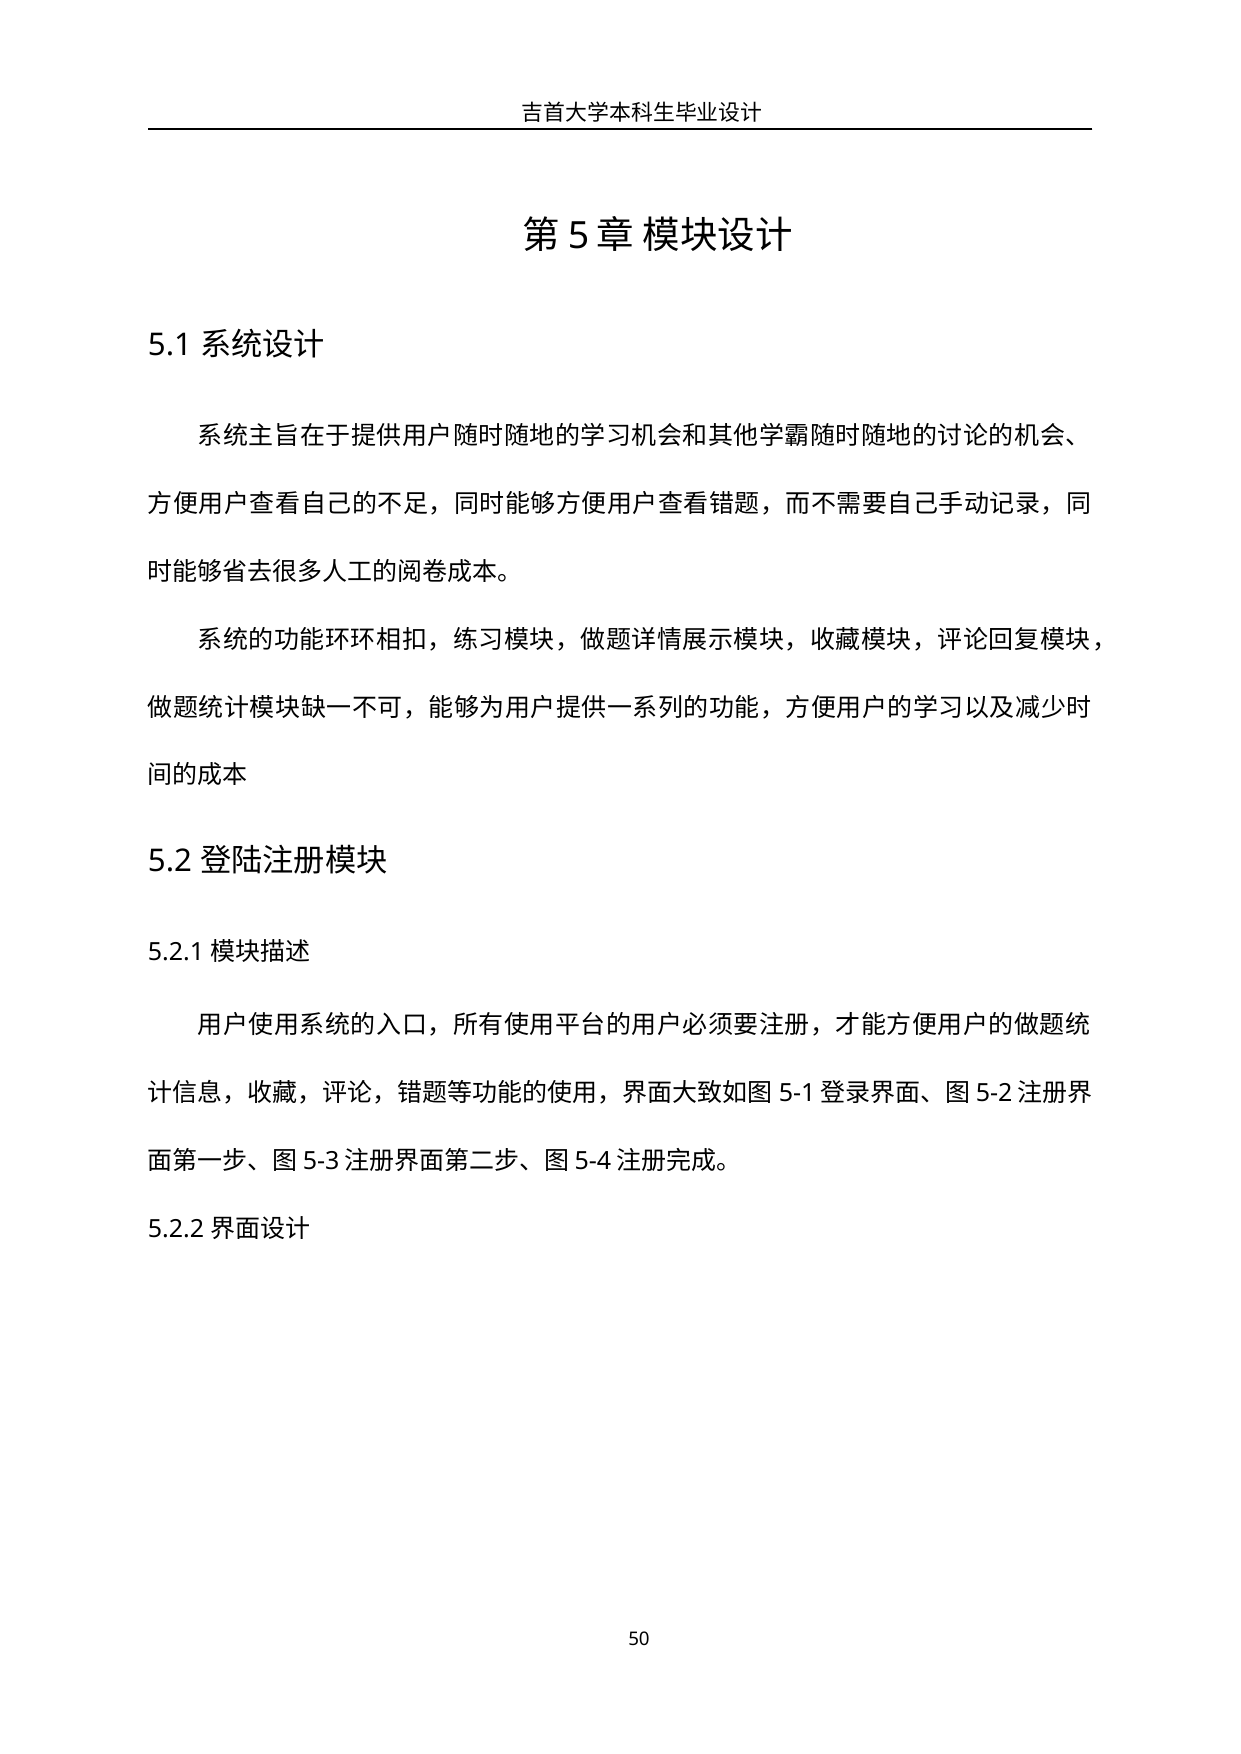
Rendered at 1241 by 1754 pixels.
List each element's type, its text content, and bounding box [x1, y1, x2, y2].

text 系统的功能环环相扣，练习模块，做题详情展示模块，收藏模块，评论回复模块，做题统计模块缺一不可，能够为用户提供一系列的功能，方便用户的学习以及减少时间的成本 [148, 603, 1092, 807]
text 第5章 模块设计 [148, 198, 1092, 266]
text 系统主旨在于提供用户随时随地的学习机会和其他学霸随时随地的讨论的机会、方便用户查看自己的不足，同时能够方便用户查看错题，而不需要自己手动记录，同时能够省去很多人工的阅卷成本。 [148, 399, 1092, 603]
text 用户使用系统的入口，所有使用平台的用户必须要注册，才能方便用户的做题统计信息，收藏，评论，错题等功能的使用，界面大致如图5-1登录界面、图5-2注册界面第一步、图5-3注册界面第二步、图5-4注册完成。 [148, 989, 1092, 1193]
text 5.2.2 界面设计 [148, 1193, 1092, 1261]
text 5.2 登陆注册模块 [148, 824, 1092, 892]
text 5.2.1 模块描述 [148, 916, 1092, 983]
text 5.1 系统设计 [148, 308, 1092, 376]
